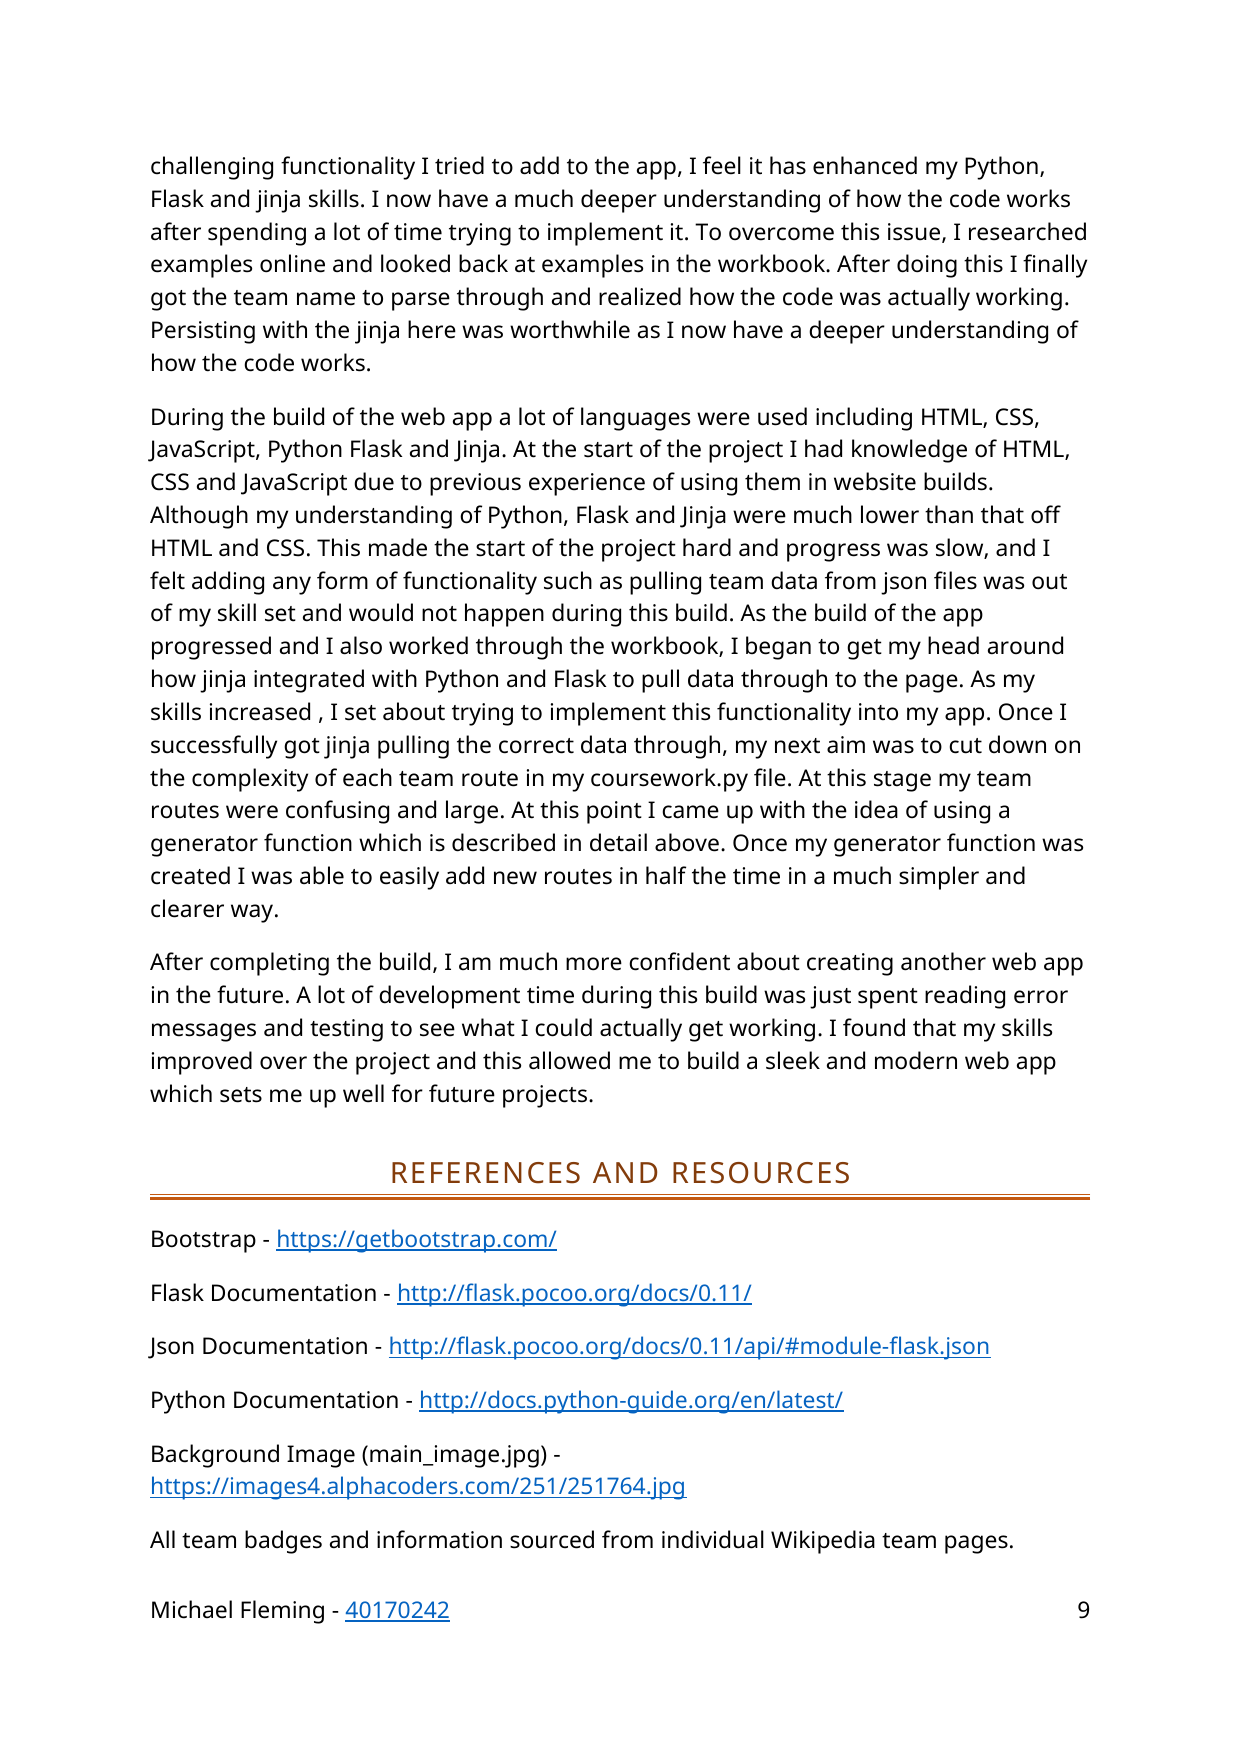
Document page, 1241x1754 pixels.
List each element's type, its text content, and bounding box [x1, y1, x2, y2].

text After completing the build, I am much more confident about creating another web app in the future. A lot of development time during this build was just spent reading error messages and testing to see what I could actually get working. I found that my skills improved over the project and this allowed me to build a sleek and modern web app which sets me up well for future projects. [150, 946, 1090, 1109]
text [150, 150, 1090, 378]
text Json Documentation - http://flask.pocoo.org/docs/0.11/api/#module-flask.json [150, 1330, 1090, 1361]
text All team badges and information sourced from individual Wikipedia team pages. [150, 1524, 1090, 1555]
text Bootstrap - https://getbootstrap.com/ [150, 1223, 1090, 1254]
text Python Documentation - http://docs.python-guide.org/en/latest/ [150, 1384, 1090, 1415]
subtitle References and Resources [150, 1152, 1090, 1194]
text During the build of the web app a lot of languages were used including HTML, CSS, JavaScript, Python Flask and Jinja. At the start of the project I had knowledge of HTML, CSS and JavaScript due to previous experience of using them in website builds. Although my understanding of Python, Flask and Jinja were much lower than that off HTML and CSS. This made the start of the project hard and progress was slow, and I felt adding any form of functionality such as pulling team data from json files was out of my skill set and would not happen during this build. As the build of the app progressed and I also worked through the workbook, I began to get my head around how jinja integrated with Python and Flask to pull data through to the page. As my skills increased , I set about trying to implement this functionality into my app. Once I successfully got jinja pulling the correct data through, my next aim was to cut down on the complexity of each team route in my coursework.py file. At this stage my team routes were confusing and large. At this point I came up with the idea of using a generator function which is described in detail above. Once my generator function was created I was able to easily add new routes in half the time in a much simpler and clearer way. [150, 401, 1090, 924]
text Flask Documentation - http://flask.pocoo.org/docs/0.11/ [150, 1277, 1090, 1308]
text Background Image (main_image.jpg) - https://images4.alphacoders.com/251/251764.jpg [150, 1437, 1090, 1502]
